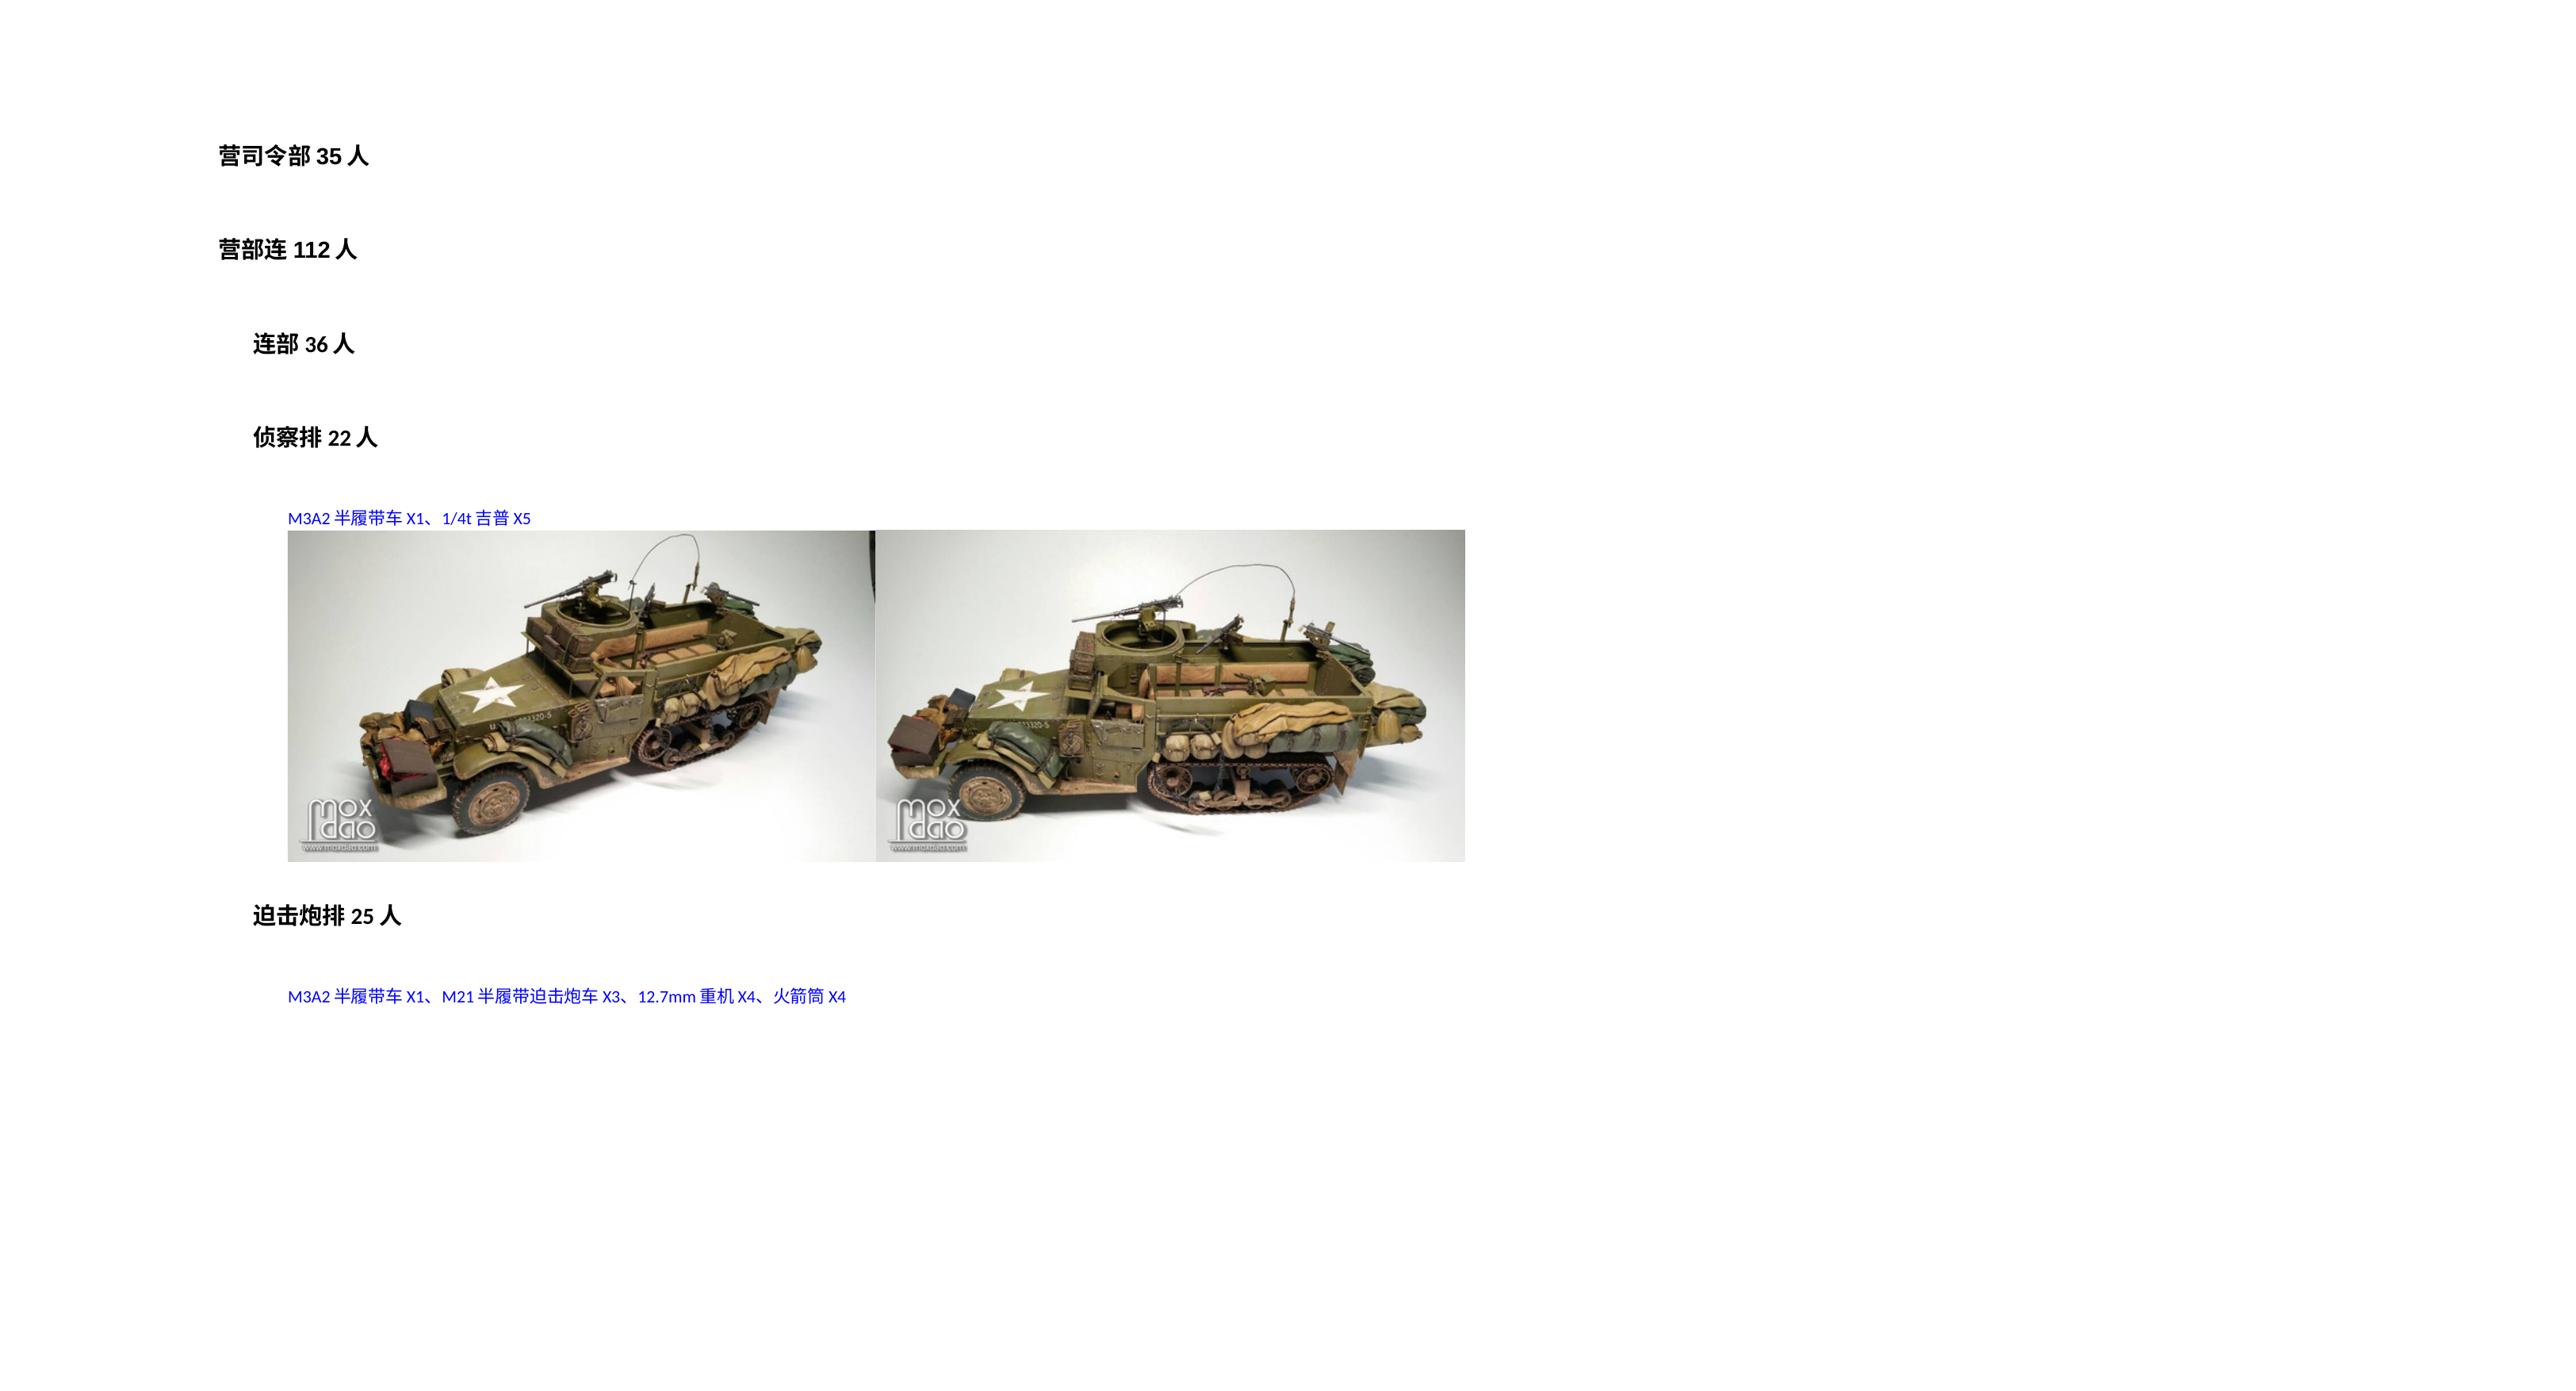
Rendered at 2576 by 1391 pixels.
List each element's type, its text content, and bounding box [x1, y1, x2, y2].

picture [287, 530, 1465, 862]
subtitle 营司令部 35人 [184, 128, 2426, 180]
subtitle 连部 36人 [218, 316, 2426, 368]
text M3A2半履带车X1、M21半履带迫击炮车X3、12.7mm重机X4、火箭筒X4 [253, 982, 2426, 1008]
text M3A2半履带车X1、1/4t吉普X5 [253, 504, 2426, 530]
subtitle 侦察排 22人 [218, 410, 2426, 462]
subtitle 迫击炮排 25人 [218, 888, 2426, 940]
subtitle 营部连 112人 [184, 222, 2426, 274]
